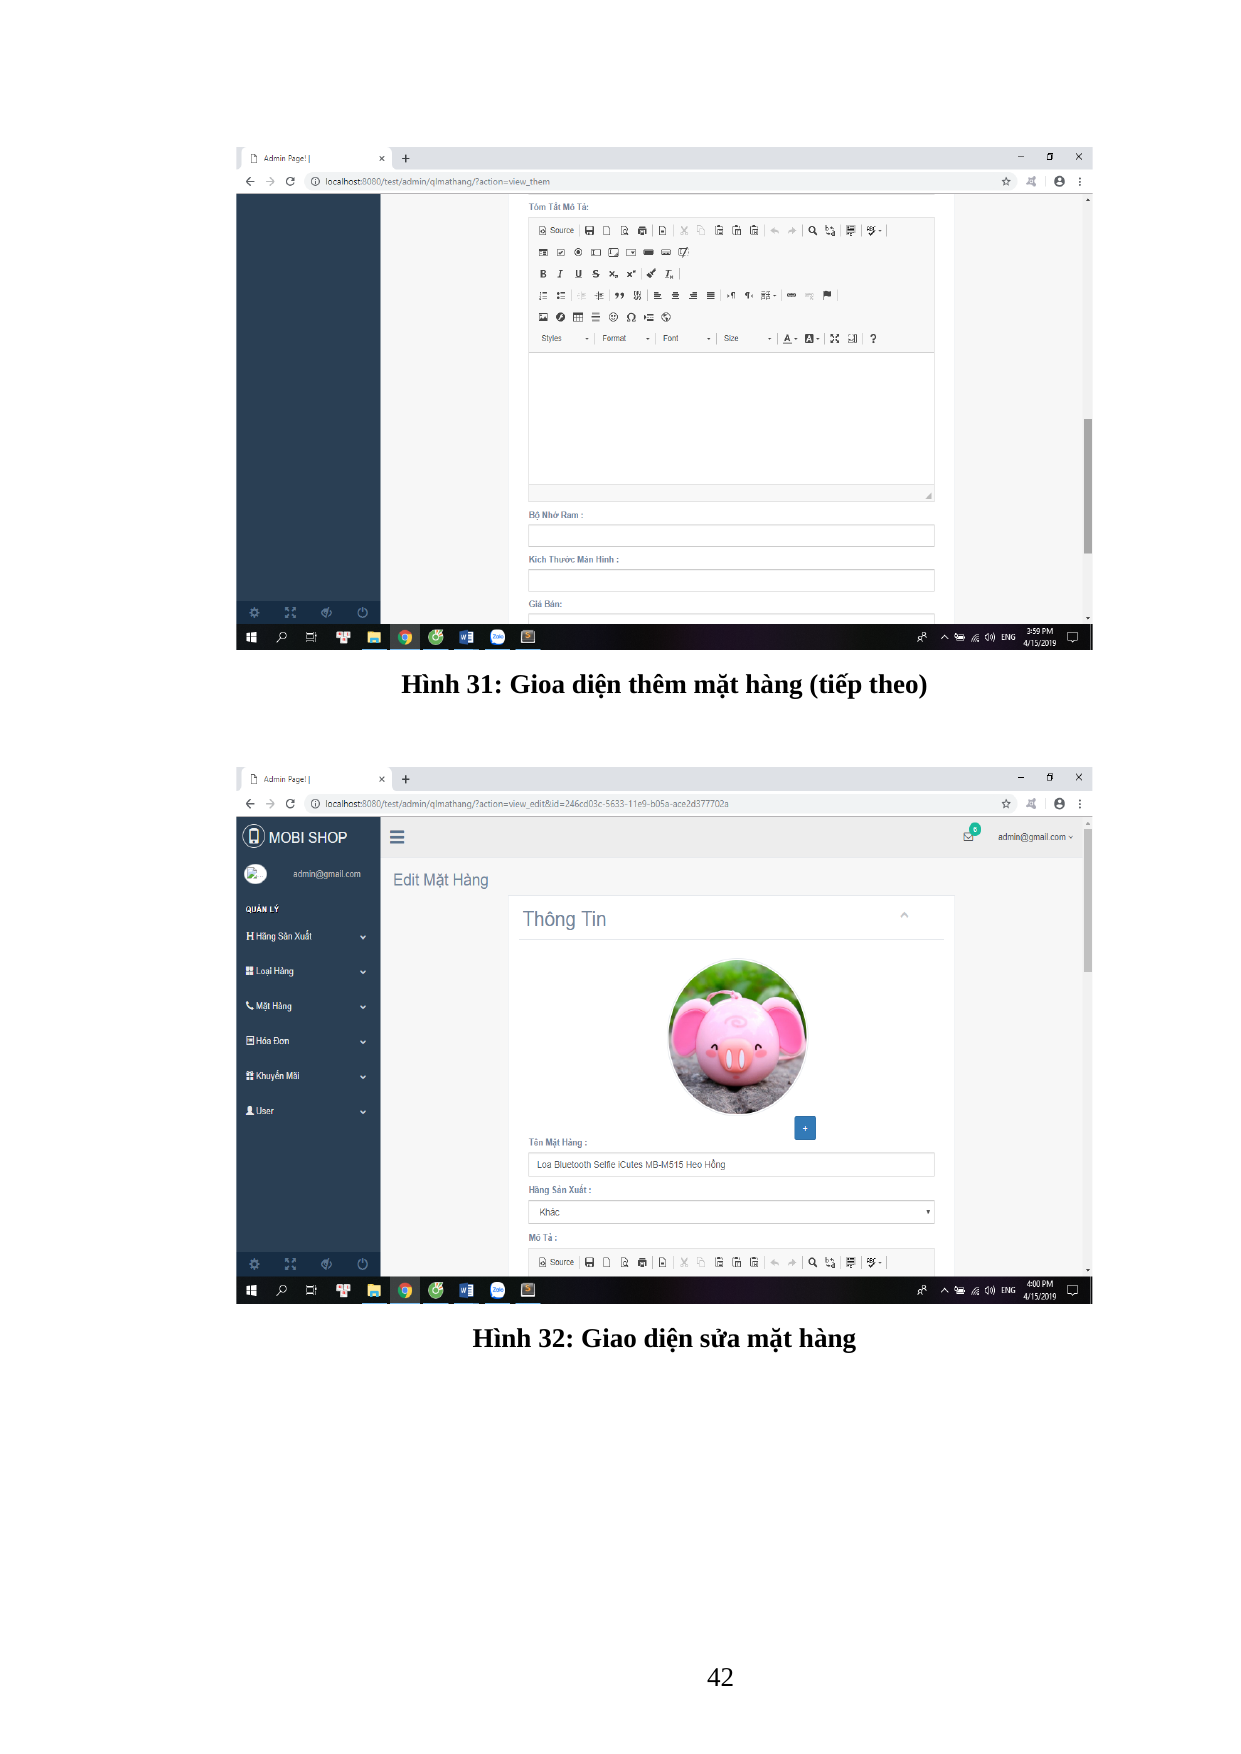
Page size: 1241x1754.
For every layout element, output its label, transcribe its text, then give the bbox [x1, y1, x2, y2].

picture [236, 147, 1093, 650]
picture [236, 767, 1093, 1304]
